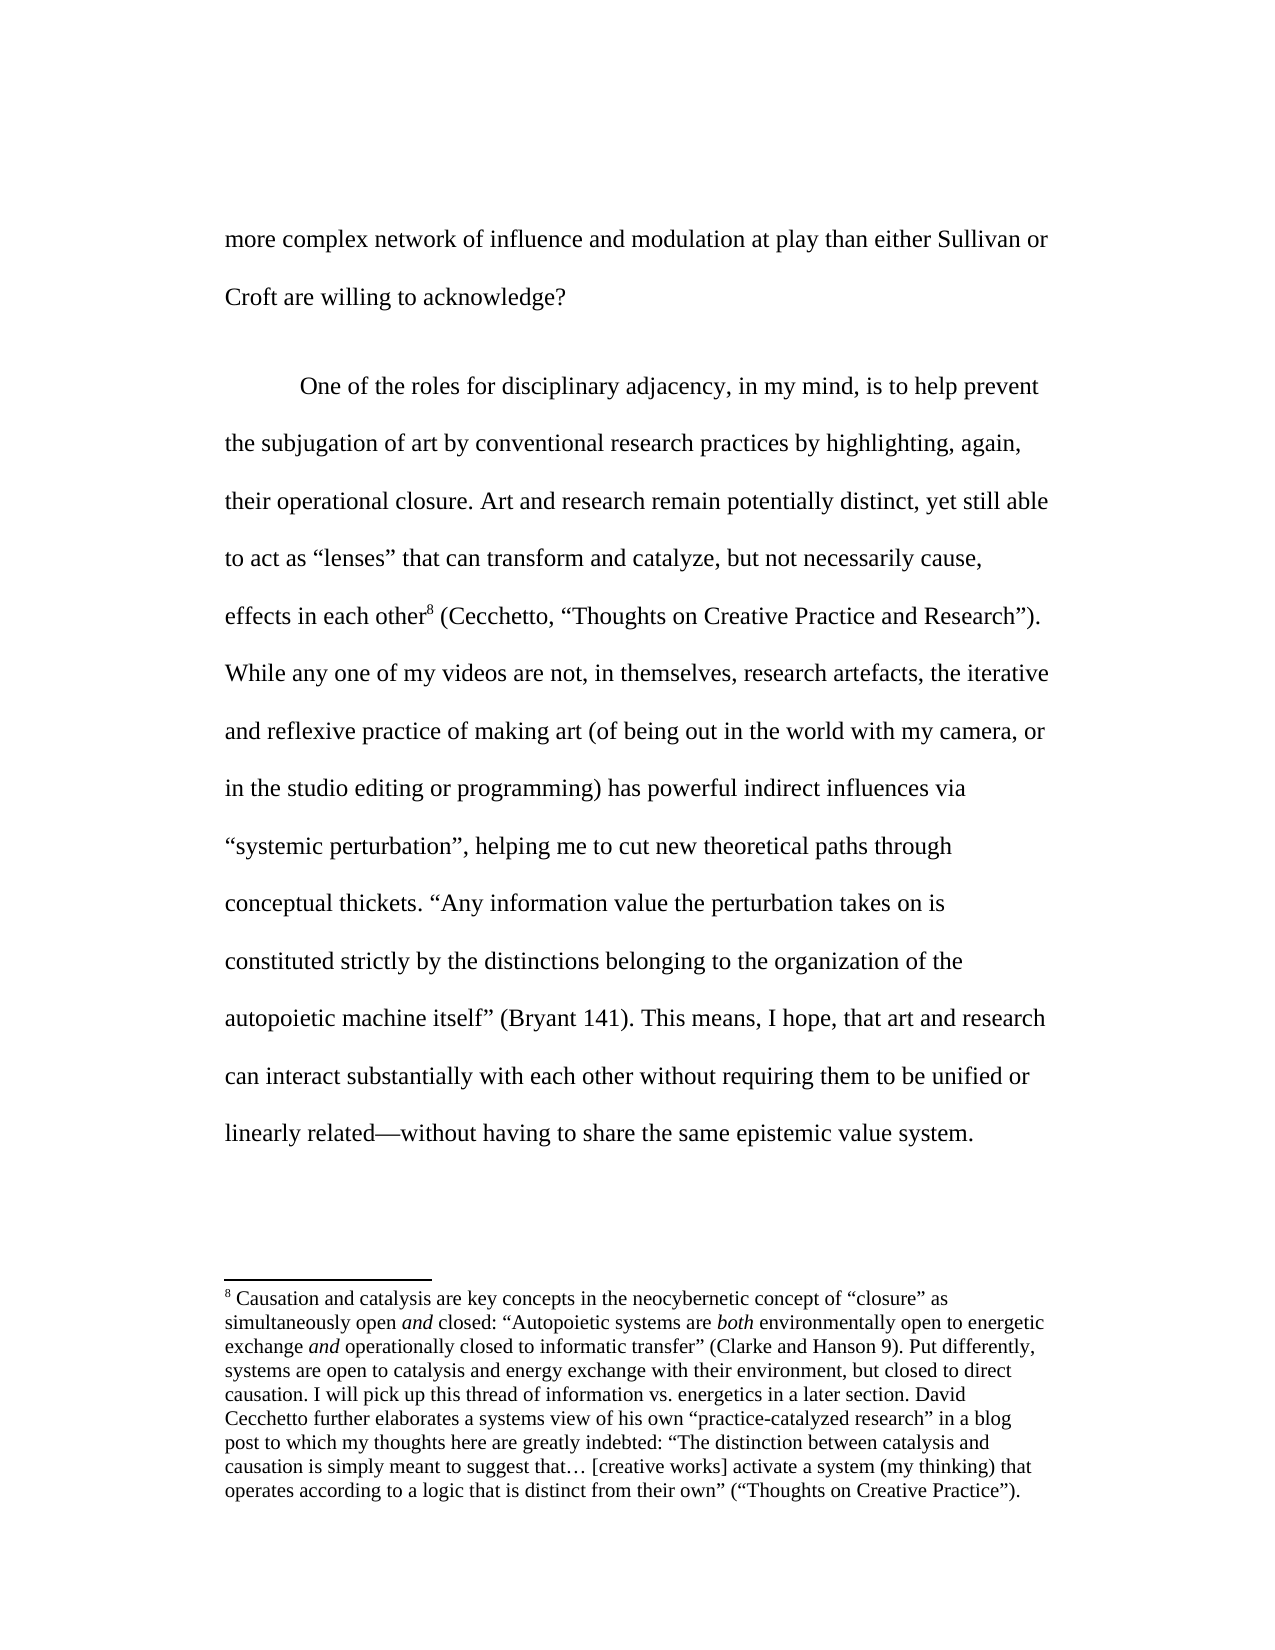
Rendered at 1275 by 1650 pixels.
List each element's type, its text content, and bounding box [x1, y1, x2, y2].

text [224, 224, 1051, 311]
text One of the roles for disciplinary adjacency, in my mind, is to help prevent the subjugation of art by conventional research practices by highlighting, again, their operational closure. Art and research remain potentially distinct, yet still able to act as “lenses” that can transform and catalyze, but not necessarily cause, effects in each other (Cecchetto, “Thoughts on Creative Practice and Research”). While any one of my videos are not, in themselves, research artefacts, the iterative and reflexive practice of making art (of being out in the world with my camera, or in the studio editing or programming) has powerful indirect influences via “systemic perturbation”, helping me to cut new theoretical paths through conceptual thickets. “Any information value the perturbation takes on is constituted strictly by the distinctions belonging to the organization of the autopoietic machine itself” (Bryant 141). This means, I hope, that art and research can interact substantially with each other without requiring them to be unified or linearly related—without having to share the same epistemic value system. [224, 371, 1051, 1147]
